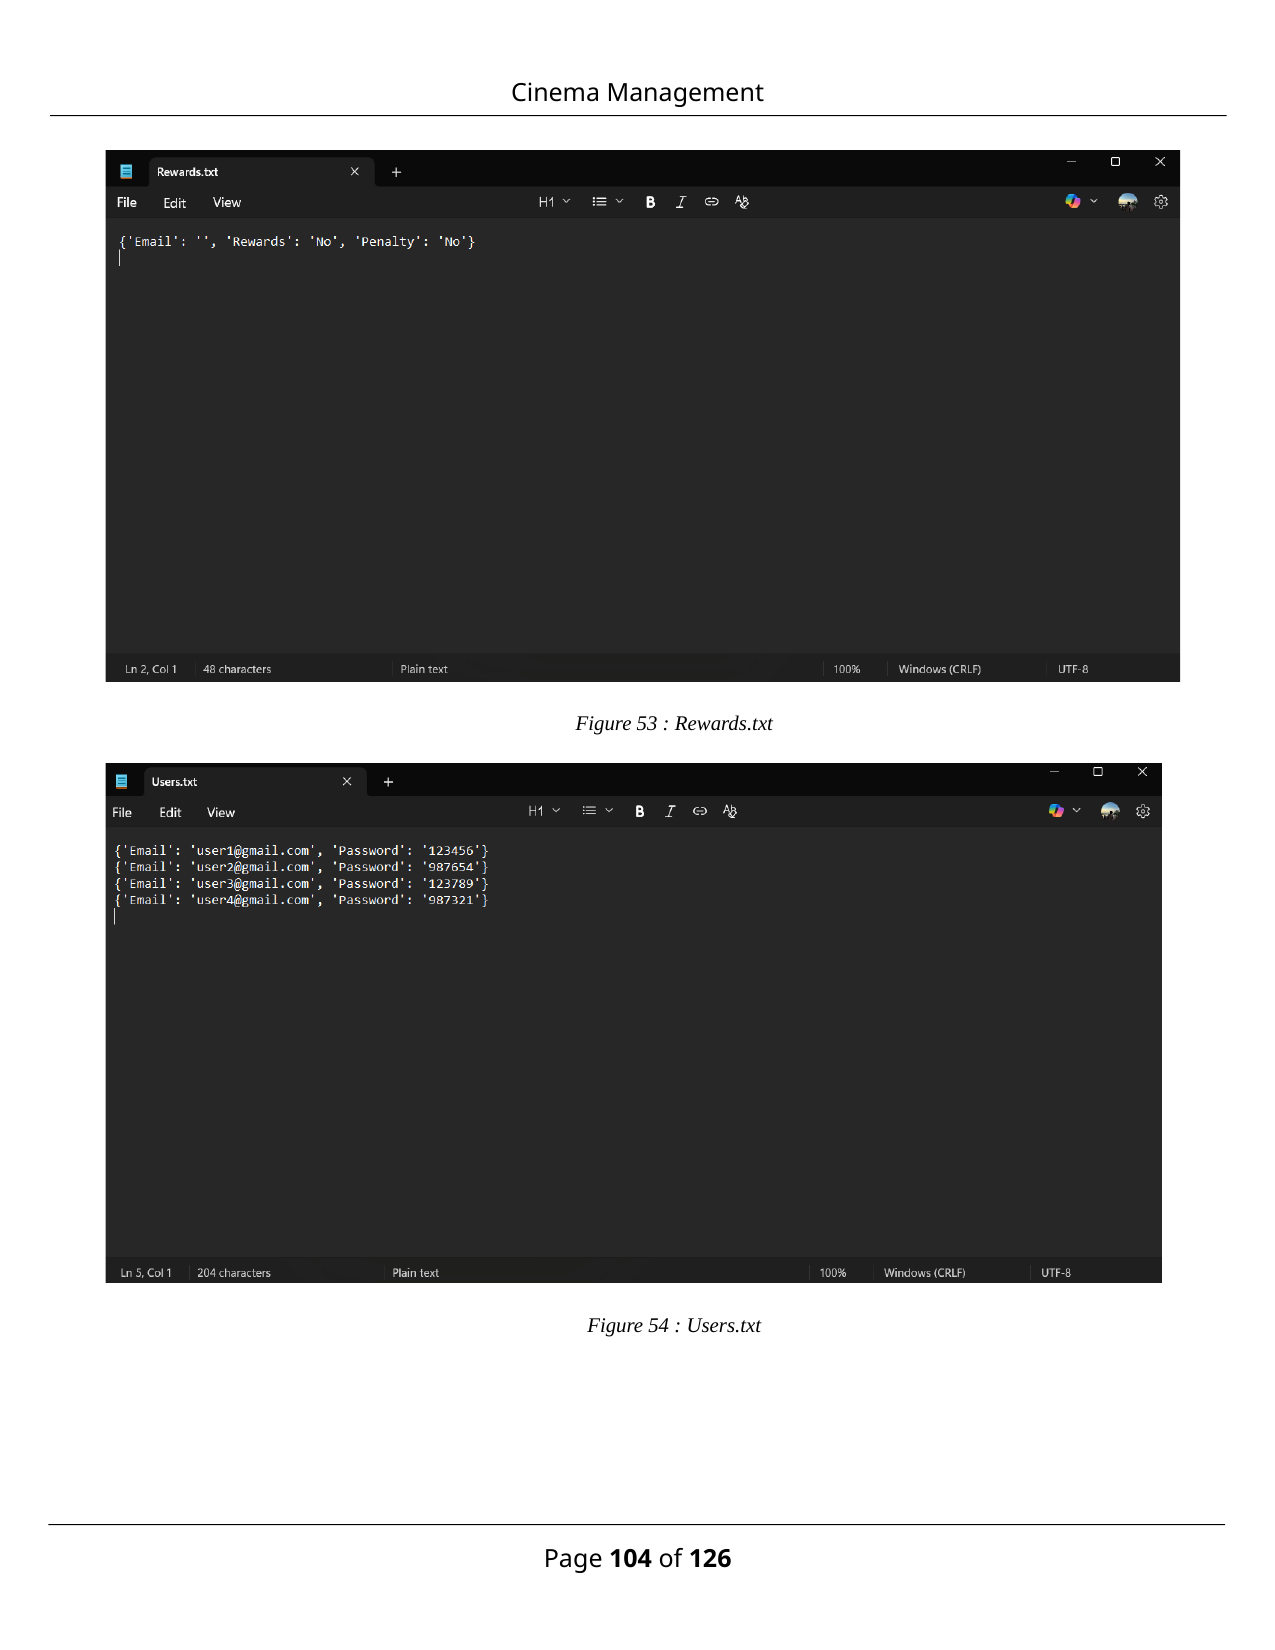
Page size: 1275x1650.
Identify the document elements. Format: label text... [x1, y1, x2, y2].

picture [105, 763, 1162, 1283]
text Figure 53 : Rewards.txt [150, 711, 1125, 735]
text Figure 54 : Users.txt [150, 1313, 1125, 1337]
picture [105, 150, 1181, 682]
